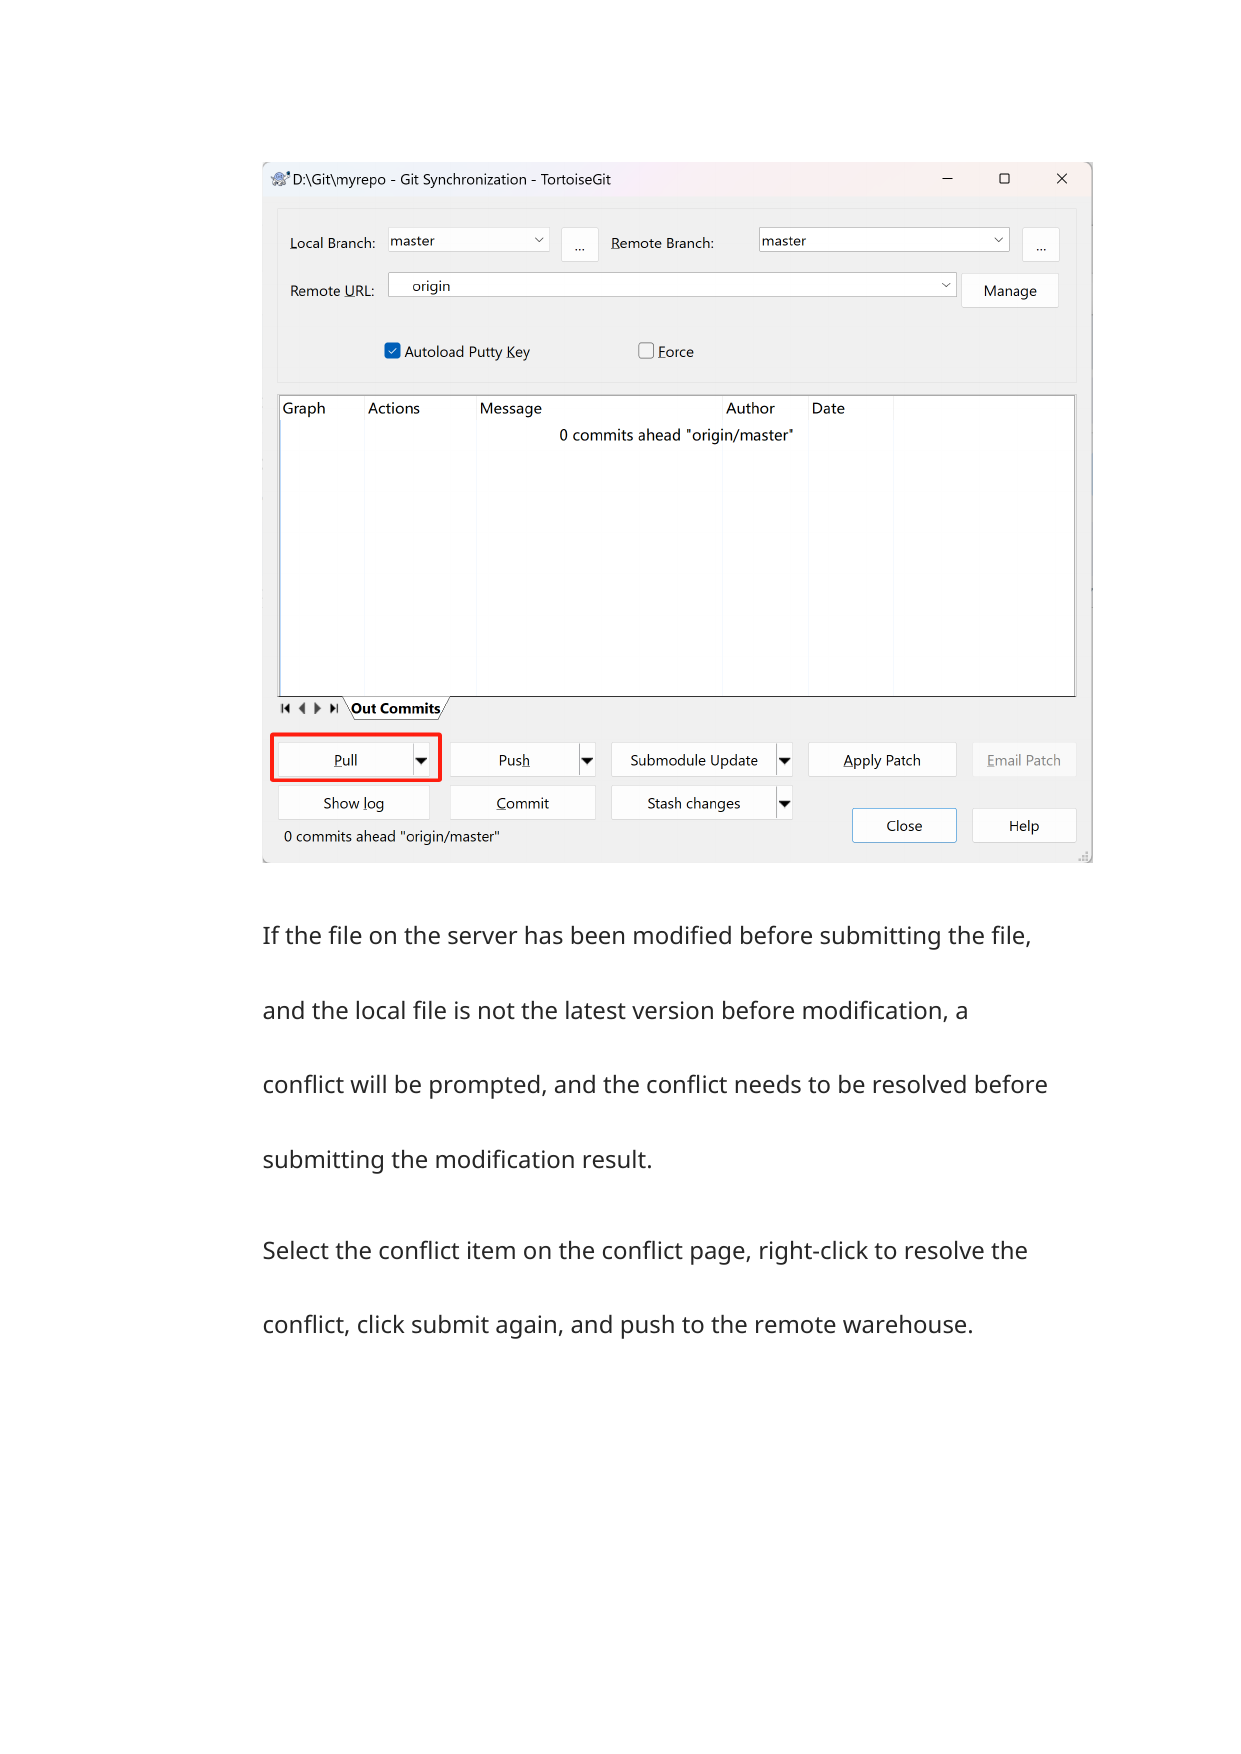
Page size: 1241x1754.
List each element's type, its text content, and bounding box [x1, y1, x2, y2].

picture [262, 162, 1093, 863]
text Select the conflict item on the conflict page, right-click to resolve the conflict, click submit again, and push to the remote warehouse. [262, 1217, 1053, 1357]
text If the file on the server has been modified before submitting the file, and the local file is not the latest version before modification, a conflict will be prompted, and the conflict needs to be resolved before submitting the modification result. [262, 903, 1053, 1192]
